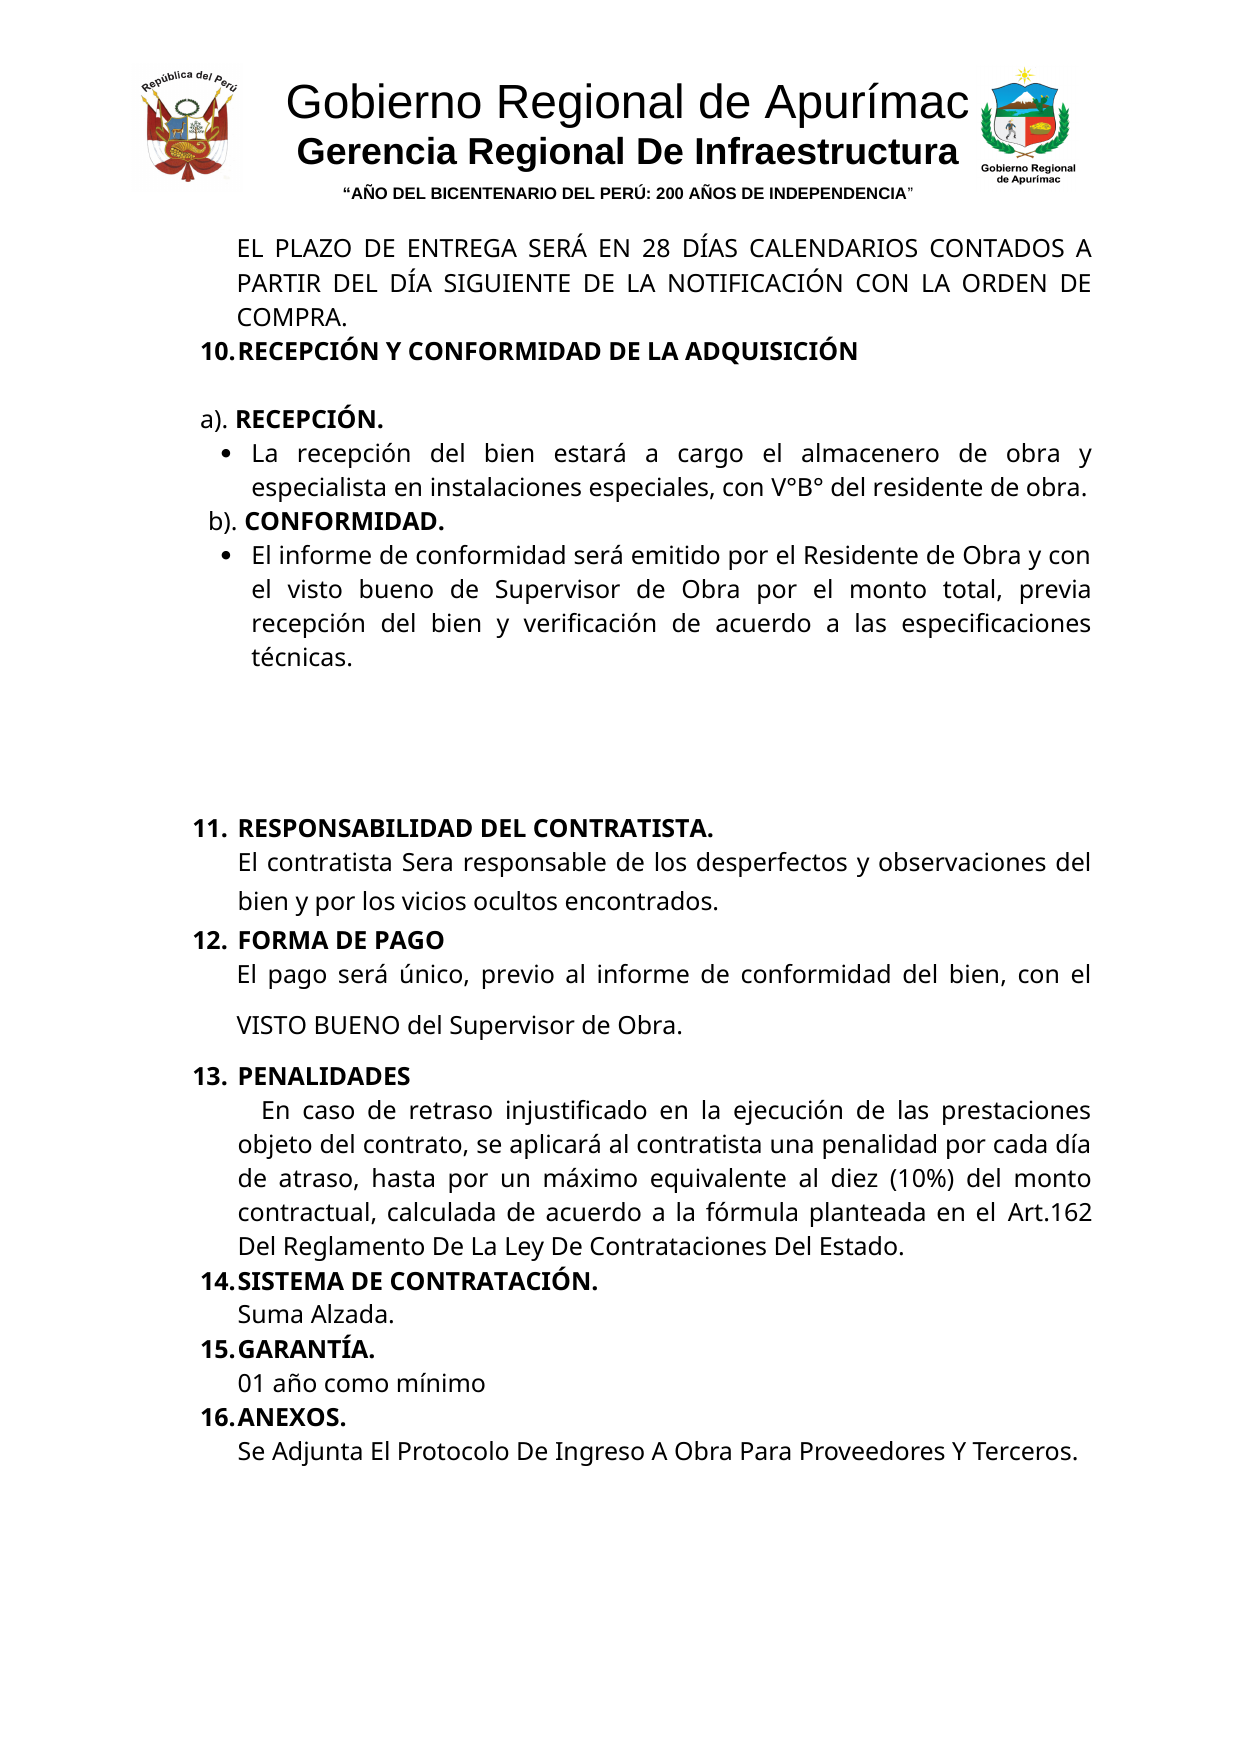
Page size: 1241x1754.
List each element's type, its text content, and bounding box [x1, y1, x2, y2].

list El informe de conformidad será emitido por el Residente de Obra y con el visto bueno de Supervisor de Obra por el monto total, previa recepción del bien y verificación de acuerdo a las especificaciones técnicas. [222, 538, 1093, 674]
picture [130, 63, 243, 192]
text b). CONFORMIDAD. [162, 504, 1093, 538]
list FORMA DE PAGO [192, 923, 1093, 957]
picture [976, 65, 1079, 192]
list El contratista Sera responsable de los desperfectos y observaciones del bien y por los vicios ocultos encontrados. [237, 844, 1093, 917]
list 01 año como mínimo [237, 1365, 1093, 1399]
list ANEXOS. [200, 1399, 1093, 1433]
list RECEPCIÓN Y CONFORMIDAD DE LA ADQUISICIÓN [200, 333, 1093, 367]
list En caso de retraso injustificado en la ejecución de las prestaciones objeto del contrato, se aplicará al contratista una penalidad por cada día de atraso, hasta por un máximo equivalente al diez (10%) del monto contractual, calculada de acuerdo a la fórmula planteada en el Art.162 Del Reglamento De La Ley De Contrataciones Del Estado. [237, 1093, 1093, 1263]
list SISTEMA DE CONTRATACIÓN. [200, 1263, 1093, 1297]
text El pago será único, previo al informe de conformidad del bien, con el VISTO BUENO del Supervisor de Obra. [236, 957, 1093, 1042]
list Se Adjunta El Protocolo De Ingreso A Obra Para Proveedores Y Terceros. [237, 1433, 1122, 1467]
list RESPONSABILIDAD DEL CONTRATISTA. [192, 810, 1093, 844]
list Suma Alzada. [237, 1297, 1093, 1331]
list La recepción del bien estará a cargo el almacenero de obra y especialista en instalaciones especiales, con V°B° del residente de obra. [222, 436, 1093, 504]
list GARANTÍA. [200, 1331, 1093, 1365]
list PENALIDADES [192, 1059, 1093, 1093]
list a). RECEPCIÓN. [200, 401, 1093, 436]
list EL PLAZO DE ENTREGA SERÁ EN 28 DÍAS CALENDARIOS CONTADOS A PARTIR DEL DÍA SIGUIENTE DE LA NOTIFICACIÓN CON LA ORDEN DE COMPRA. [236, 231, 1093, 333]
